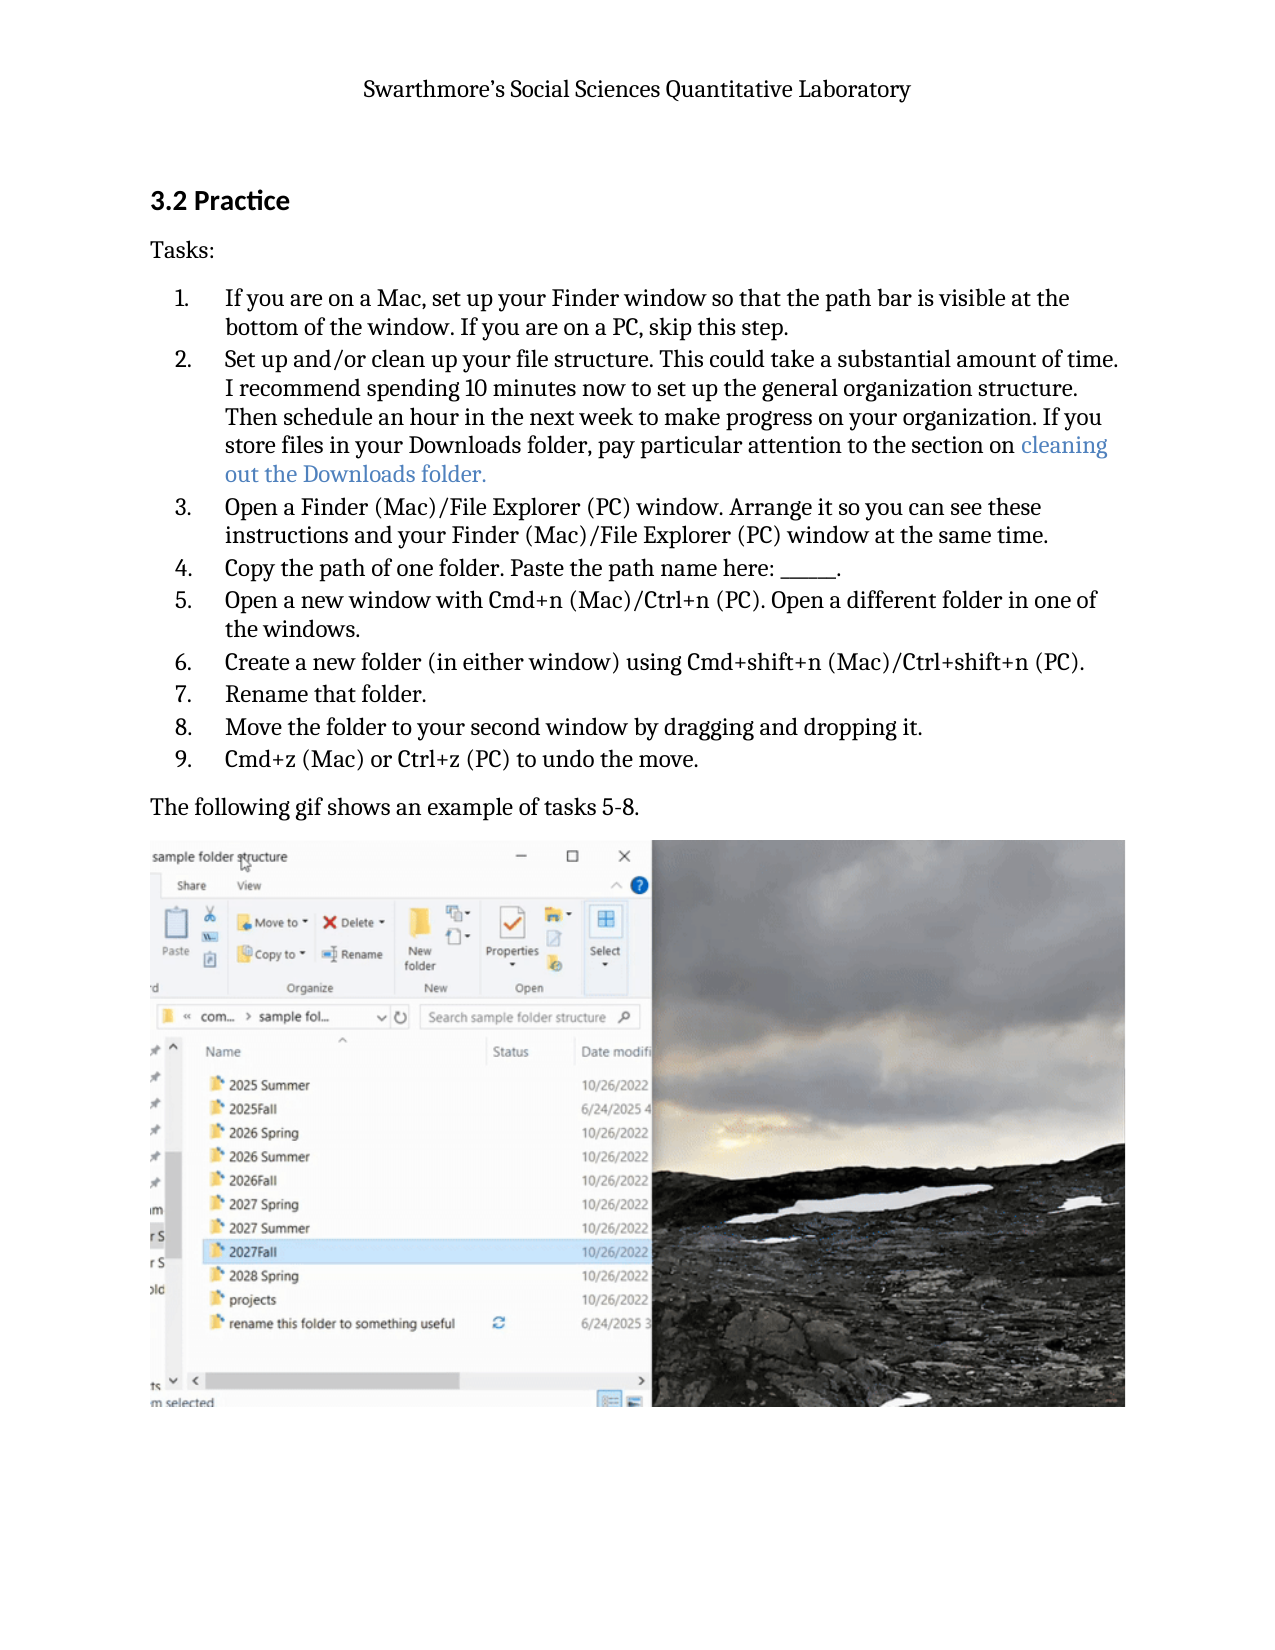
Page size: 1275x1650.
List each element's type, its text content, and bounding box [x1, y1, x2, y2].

list Cmd+z (Mac) or Ctrl+z (PC) to undo the move. [175, 745, 1125, 774]
list If you are on a Mac, set up your Finder window so that the path bar is visible at the bottom of the window. If you are on a PC, skip this step. [175, 284, 1125, 341]
picture [150, 840, 1125, 1407]
list Set up and/or clean up your file structure. This could take a substantial amount of time. I recommend spending 10 minutes now to set up the general organization structure. Then schedule an hour in the next week to make progress on your organization. If you store files in your Downloads folder, pay particular attention to the section on cleaning out the Downloads folder. [175, 345, 1125, 489]
list Copy the path of one folder. Paste the path name here: ______. [175, 554, 1125, 583]
list Move the folder to your second window by dragging and dropping it. [175, 713, 1125, 741]
list Rename that folder. [175, 680, 1125, 709]
subtitle 3.2 Practice [150, 182, 1125, 218]
text Tasks: [150, 236, 1125, 265]
list Create a new folder (in either window) using Cmd+shift+n (Mac)/Ctrl+shift+n (PC). [175, 648, 1125, 676]
text The following gif shows an example of tasks 5-8. [150, 793, 1125, 821]
list Open a new window with Cmd+n (Mac)/Ctrl+n (PC). Open a different folder in one of the windows. [175, 586, 1125, 644]
list Open a Finder (Mac)/File Explorer (PC) window. Arrange it so you can see these instructions and your Finder (Mac)/File Explorer (PC) window at the same time. [175, 493, 1125, 550]
